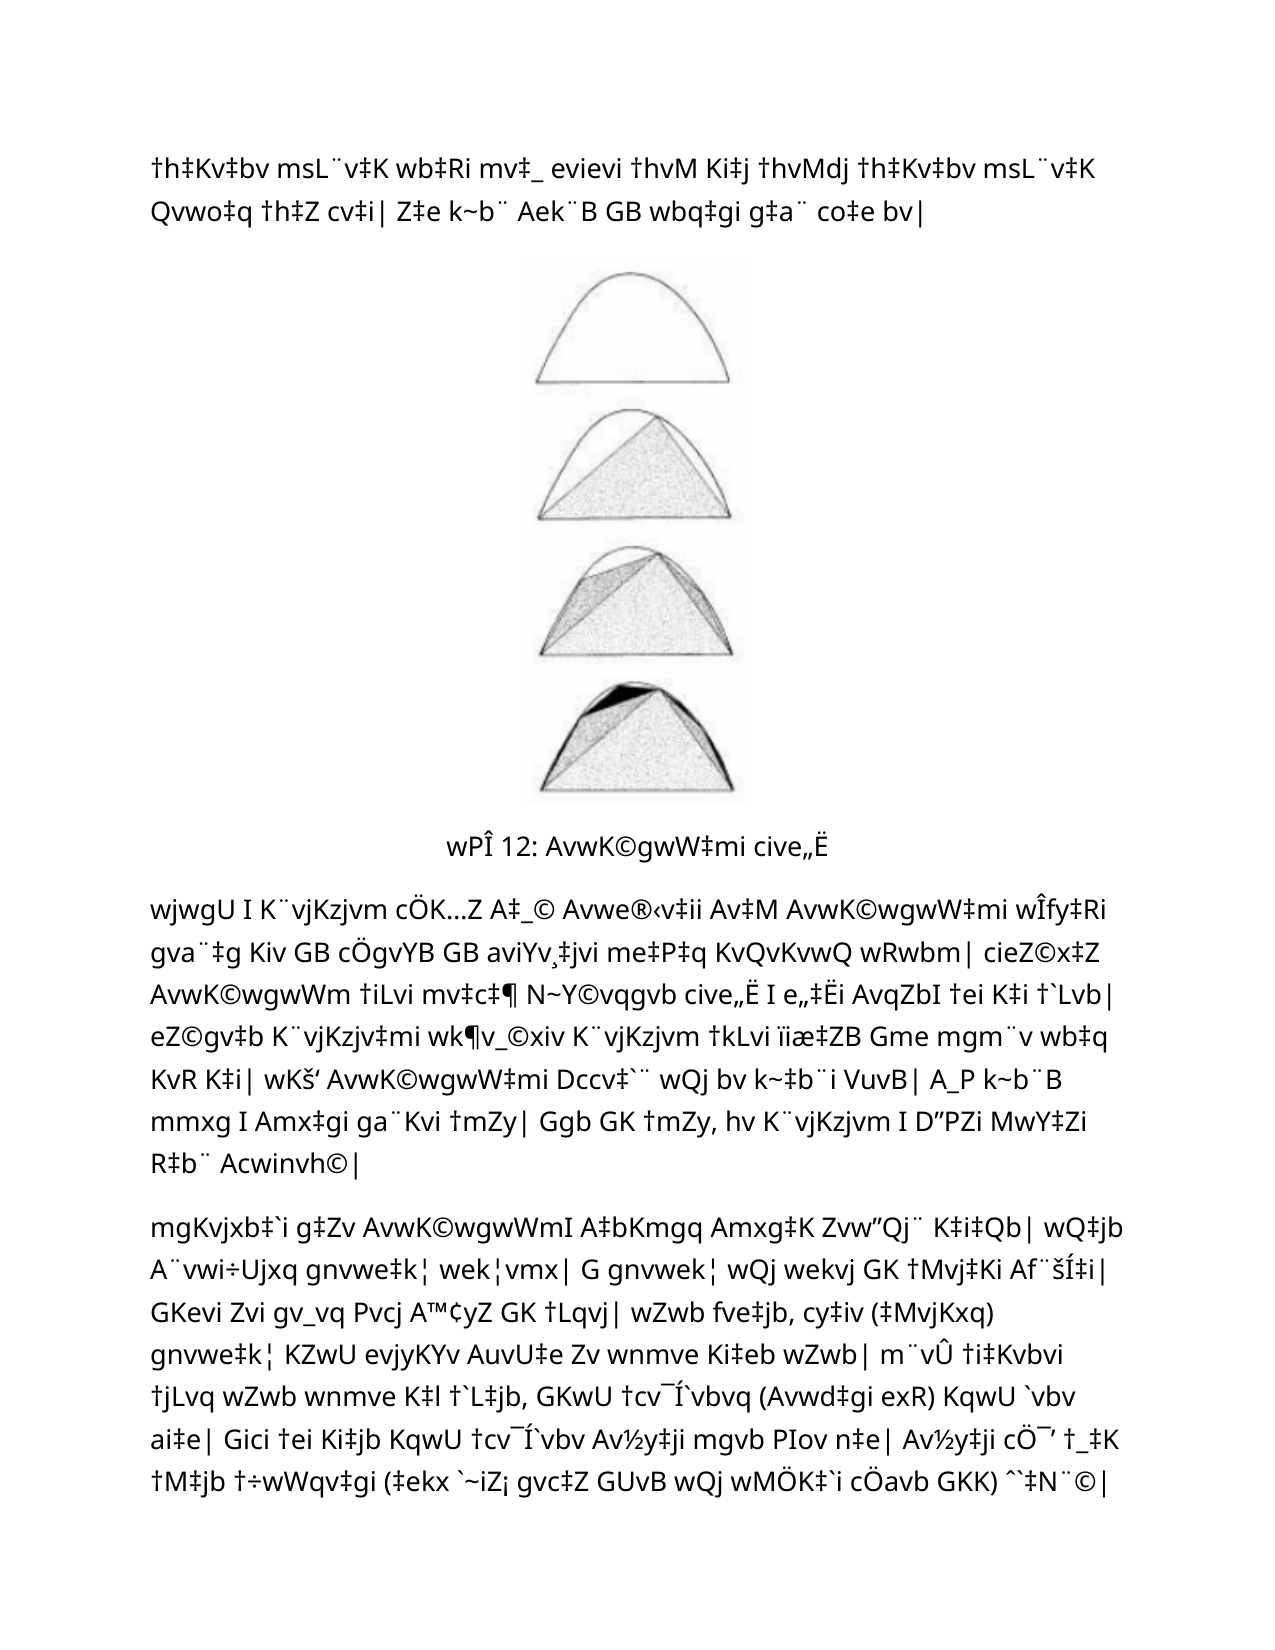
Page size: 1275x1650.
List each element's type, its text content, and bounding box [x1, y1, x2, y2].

text wPÎ 12: AvwK©gwW‡mi cive„Ë [150, 827, 1125, 864]
picture [522, 255, 753, 803]
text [150, 1208, 1125, 1499]
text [150, 150, 1125, 229]
text wjwgU I K¨vjKzjvm cÖK…Z A‡_© Avwe®‹v‡ii Av‡M AvwK©wgwW‡mi wÎfy‡Ri gva¨‡g Kiv GB cÖgvYB GB aviYv¸‡jvi me‡P‡q KvQvKvwQ wRwbm| cieZ©x‡Z AvwK©wgwWm †iLvi mv‡c‡¶ N~Y©vqgvb cive„Ë I e„‡Ëi AvqZbI †ei K‡i †`Lvb| eZ©gv‡b K¨vjKzjv‡mi wk¶v_©xiv K¨vjKzjvm †kLvi ïiæ‡ZB Gme mgm¨v wb‡q KvR K‡i| wKš‘ AvwK©wgwW‡mi Dccv‡`¨ wQj bv k~‡b¨i VuvB| A_P k~b¨B mmxg I Amx‡gi ga¨Kvi †mZy| Ggb GK †mZy, hv K¨vjKzjvm I D”PZi MwY‡Zi R‡b¨ Acwinvh©| [150, 891, 1125, 1182]
